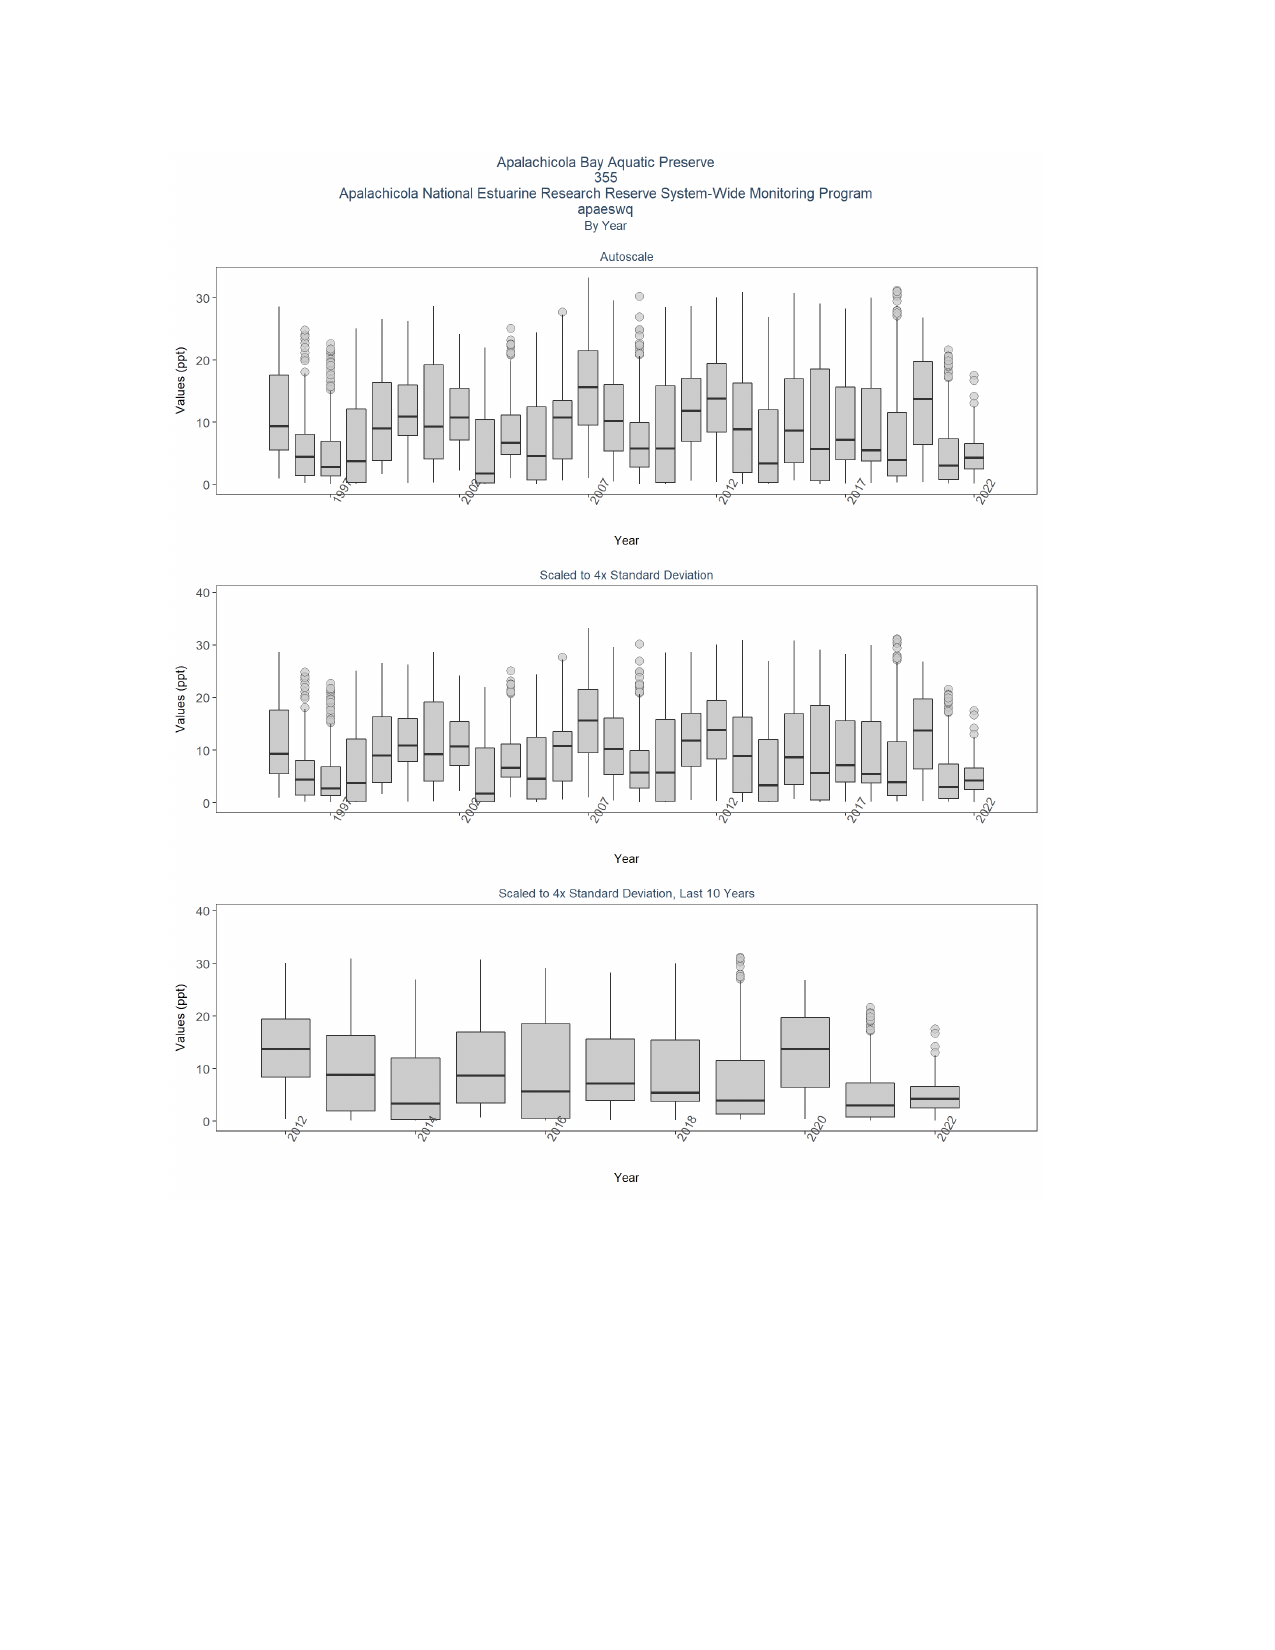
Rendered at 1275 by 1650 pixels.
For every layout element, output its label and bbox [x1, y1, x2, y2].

picture [168, 150, 1044, 1200]
